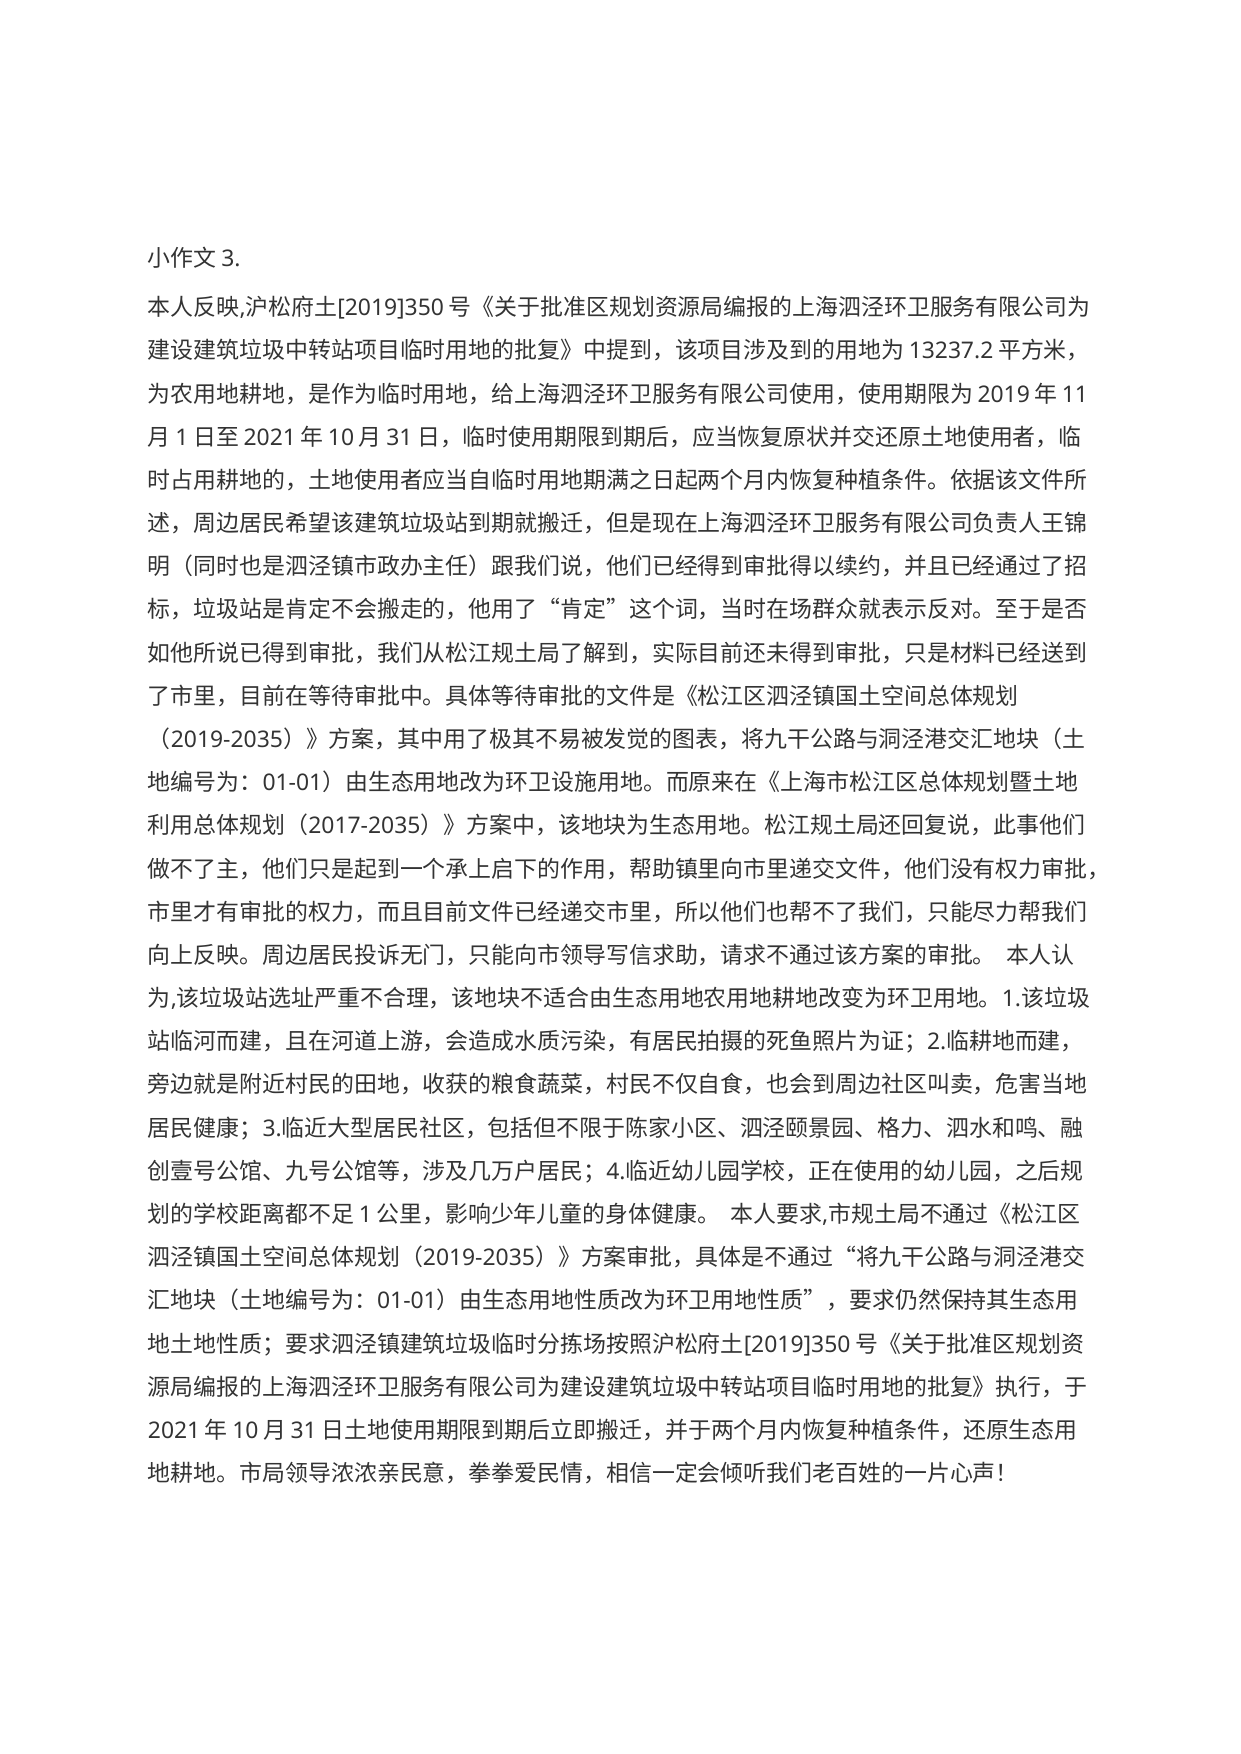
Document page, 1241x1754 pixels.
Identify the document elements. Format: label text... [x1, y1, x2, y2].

text 小作文3. [148, 239, 1093, 273]
text 本人反映,沪松府土[2019]350号《关于批准区规划资源局编报的上海泗泾环卫服务有限公司为建设建筑垃圾中转站项目临时用地的批复》中提到，该项目涉及到的用地为13237.2平方米，为农用地耕地，是作为临时用地，给上海泗泾环卫服务有限公司使用，使用期限为2019年11月1日至2021年10月31日，临时使用期限到期后，应当恢复原状并交还原土地使用者，临时占用耕地的，土地使用者应当自临时用地期满之日起两个月内恢复种植条件。依据该文件所述，周边居民希望该建筑垃圾站到期就搬迁，但是现在上海泗泾环卫服务有限公司负责人王锦明（同时也是泗泾镇市政办主任）跟我们说，他们已经得到审批得以续约，并且已经通过了招标，垃圾站是肯定不会搬走的，他用了“肯定”这个词，当时在场群众就表示反对。至于是否如他所说已得到审批，我们从松江规土局了解到，实际目前还未得到审批，只是材料已经送到了市里，目前在等待审批中。具体等待审批的文件是《松江区泗泾镇国土空间总体规划（2019-2035）》方案，其中用了极其不易被发觉的图表，将九干公路与洞泾港交汇地块（土地编号为：01-01）由生态用地改为环卫设施用地。而原来在《上海市松江区总体规划暨土地利用总体规划（2017-2035）》方案中，该地块为生态用地。松江规土局还回复说，此事他们做不了主，他们只是起到一个承上启下的作用，帮助镇里向市里递交文件，他们没有权力审批，市里才有审批的权力，而且目前文件已经递交市里，所以他们也帮不了我们，只能尽力帮我们向上反映。周边居民投诉无门，只能向市领导写信求助，请求不通过该方案的审批。 本人认为,该垃圾站选址严重不合理，该地块不适合由生态用地农用地耕地改变为环卫用地。1.该垃圾站临河而建，且在河道上游，会造成水质污染，有居民拍摄的死鱼照片为证；2.临耕地而建，旁边就是附近村民的田地，收获的粮食蔬菜，村民不仅自食，也会到周边社区叫卖，危害当地居民健康；3.临近大型居民社区，包括但不限于陈家小区、泗泾颐景园、格力、泗水和鸣、融创壹号公馆、九号公馆等，涉及几万户居民；4.临近幼儿园学校，正在使用的幼儿园，之后规划的学校距离都不足1公里，影响少年儿童的身体健康。 本人要求,市规土局不通过《松江区泗泾镇国土空间总体规划（2019-2035）》方案审批，具体是不通过“将九干公路与洞泾港交汇地块（土地编号为：01-01）由生态用地性质改为环卫用地性质”，要求仍然保持其生态用地土地性质；要求泗泾镇建筑垃圾临时分拣场按照沪松府土[2019]350号《关于批准区规划资源局编报的上海泗泾环卫服务有限公司为建设建筑垃圾中转站项目临时用地的批复》执行，于2021年10月31日土地使用期限到期后立即搬迁，并于两个月内恢复种植条件，还原生态用地耕地。市局领导浓浓亲民意，拳拳爱民情，相信一定会倾听我们老百姓的一片心声！ [148, 289, 1093, 1488]
